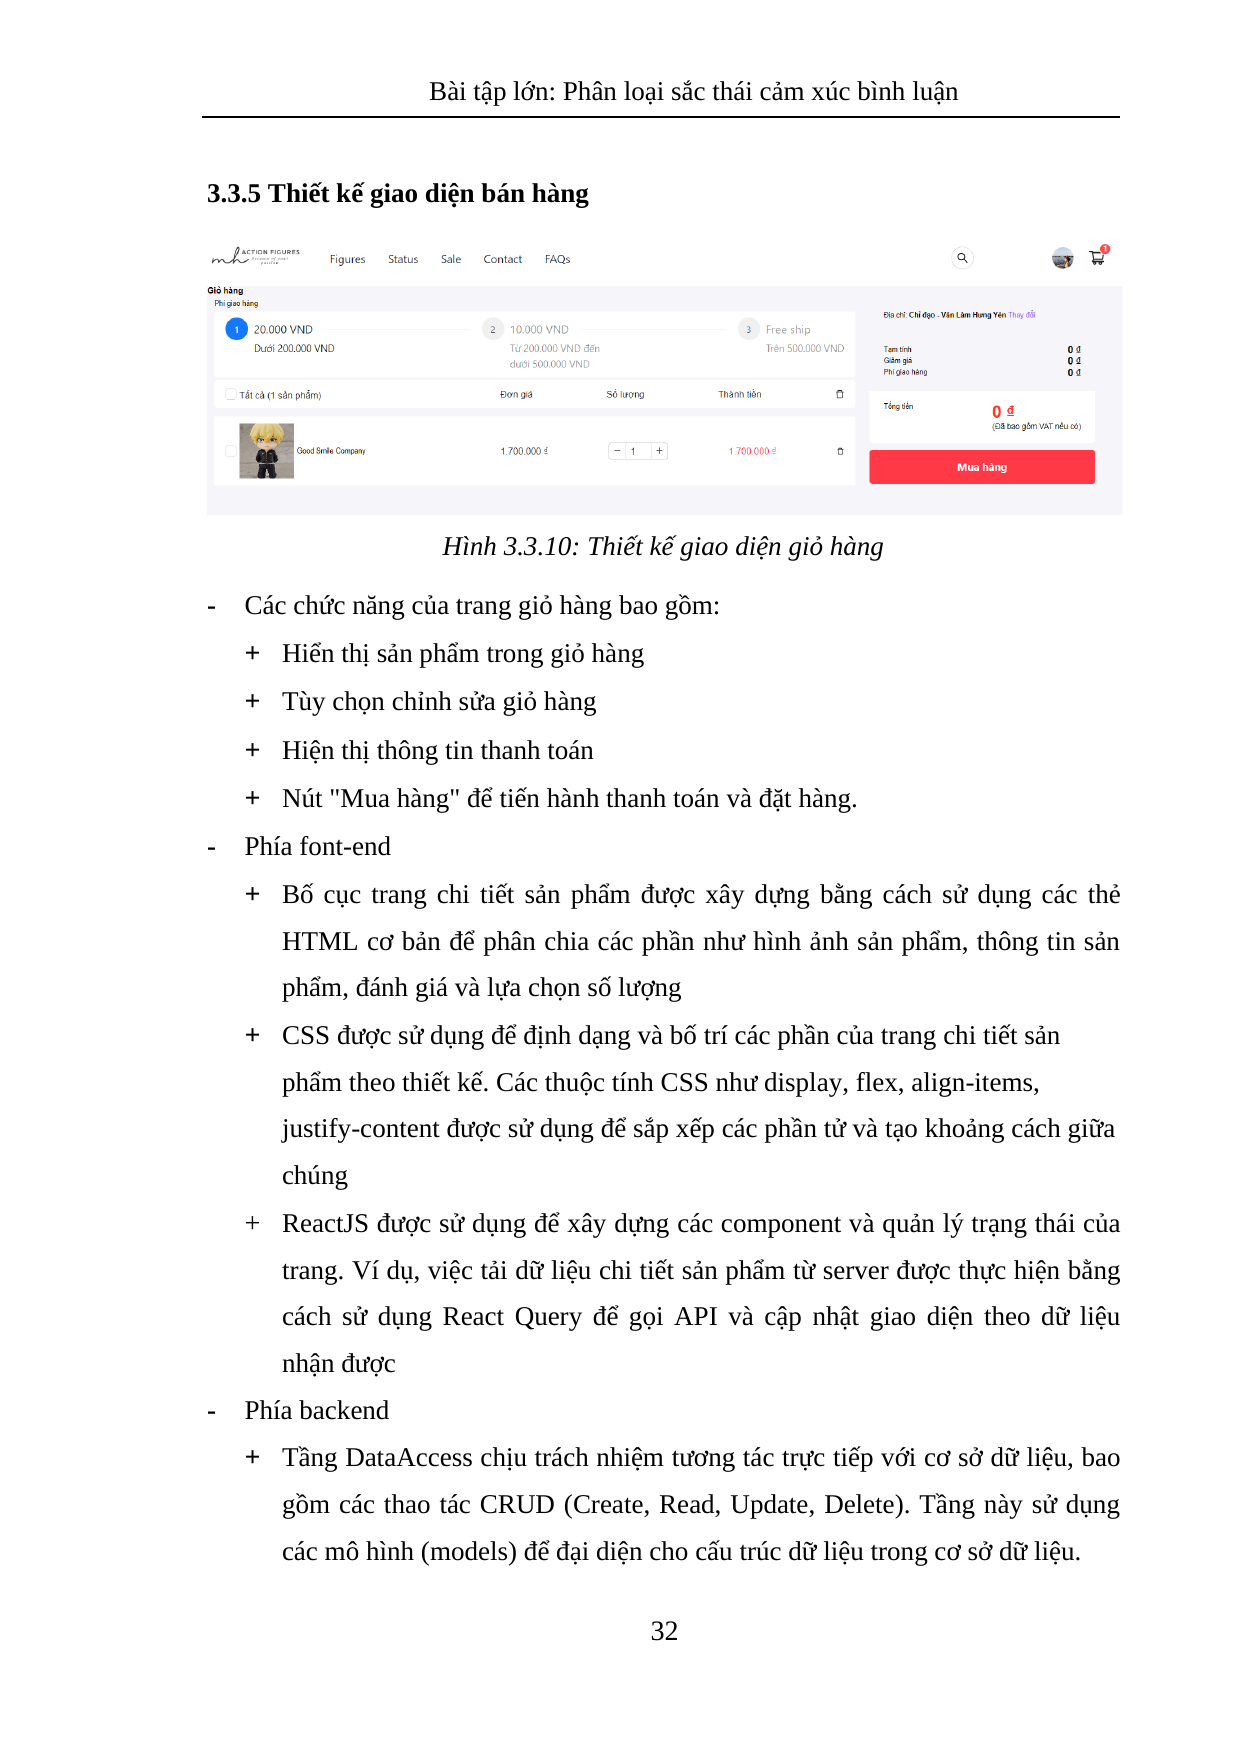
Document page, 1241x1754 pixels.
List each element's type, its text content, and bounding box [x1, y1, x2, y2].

list Hiển thị sản phẩm trong giỏ hàng [244, 636, 1122, 668]
list Phía font-end [207, 830, 1122, 861]
list Tầng DataAccess chịu trách nhiệm tương tác trực tiếp với cơ sở dữ liệu, bao gồm các thao tác CRUD (Create, Read, Update, Delete). Tầng này sử dụng các mô hình (models) để đại diện cho cấu trúc dữ liệu trong cơ sở dữ liệu. [244, 1441, 1122, 1566]
list Tùy chọn chỉnh sửa giỏ hàng [244, 684, 1122, 717]
list ReactJS được sử dụng để xây dựng các component và quản lý trạng thái của trang. Ví dụ, việc tải dữ liệu chi tiết sản phẩm từ server được thực hiện bằng cách sử dụng React Query để gọi API và cập nhật giao diện theo dữ liệu nhận được [244, 1206, 1122, 1378]
list Bố cục trang chi tiết sản phẩm được xây dựng bằng cách sử dụng các thẻ HTML cơ bản để phân chia các phần như hình ảnh sản phẩm, thông tin sản phẩm, đánh giá và lựa chọn số lượng [244, 877, 1122, 1002]
list CSS được sử dụng để định dạng và bố trí các phần của trang chi tiết sản phẩm theo thiết kế. Các thuộc tính CSS như display, flex, align-items, justify-content được sử dụng để sắp xếp các phần tử và tạo khoảng cách giữa chúng [244, 1018, 1122, 1190]
list Phía backend [207, 1394, 1122, 1425]
picture [206, 230, 1123, 515]
list Các chức năng của trang giỏ hàng bao gồm: [207, 589, 1122, 620]
list Nút "Mua hàng" để tiến hành thanh toán và đặt hàng. [244, 782, 1122, 814]
list Hiện thị thông tin thanh toán [244, 733, 1122, 765]
subtitle Thiết kế giao diện bán hàng [207, 177, 1122, 208]
